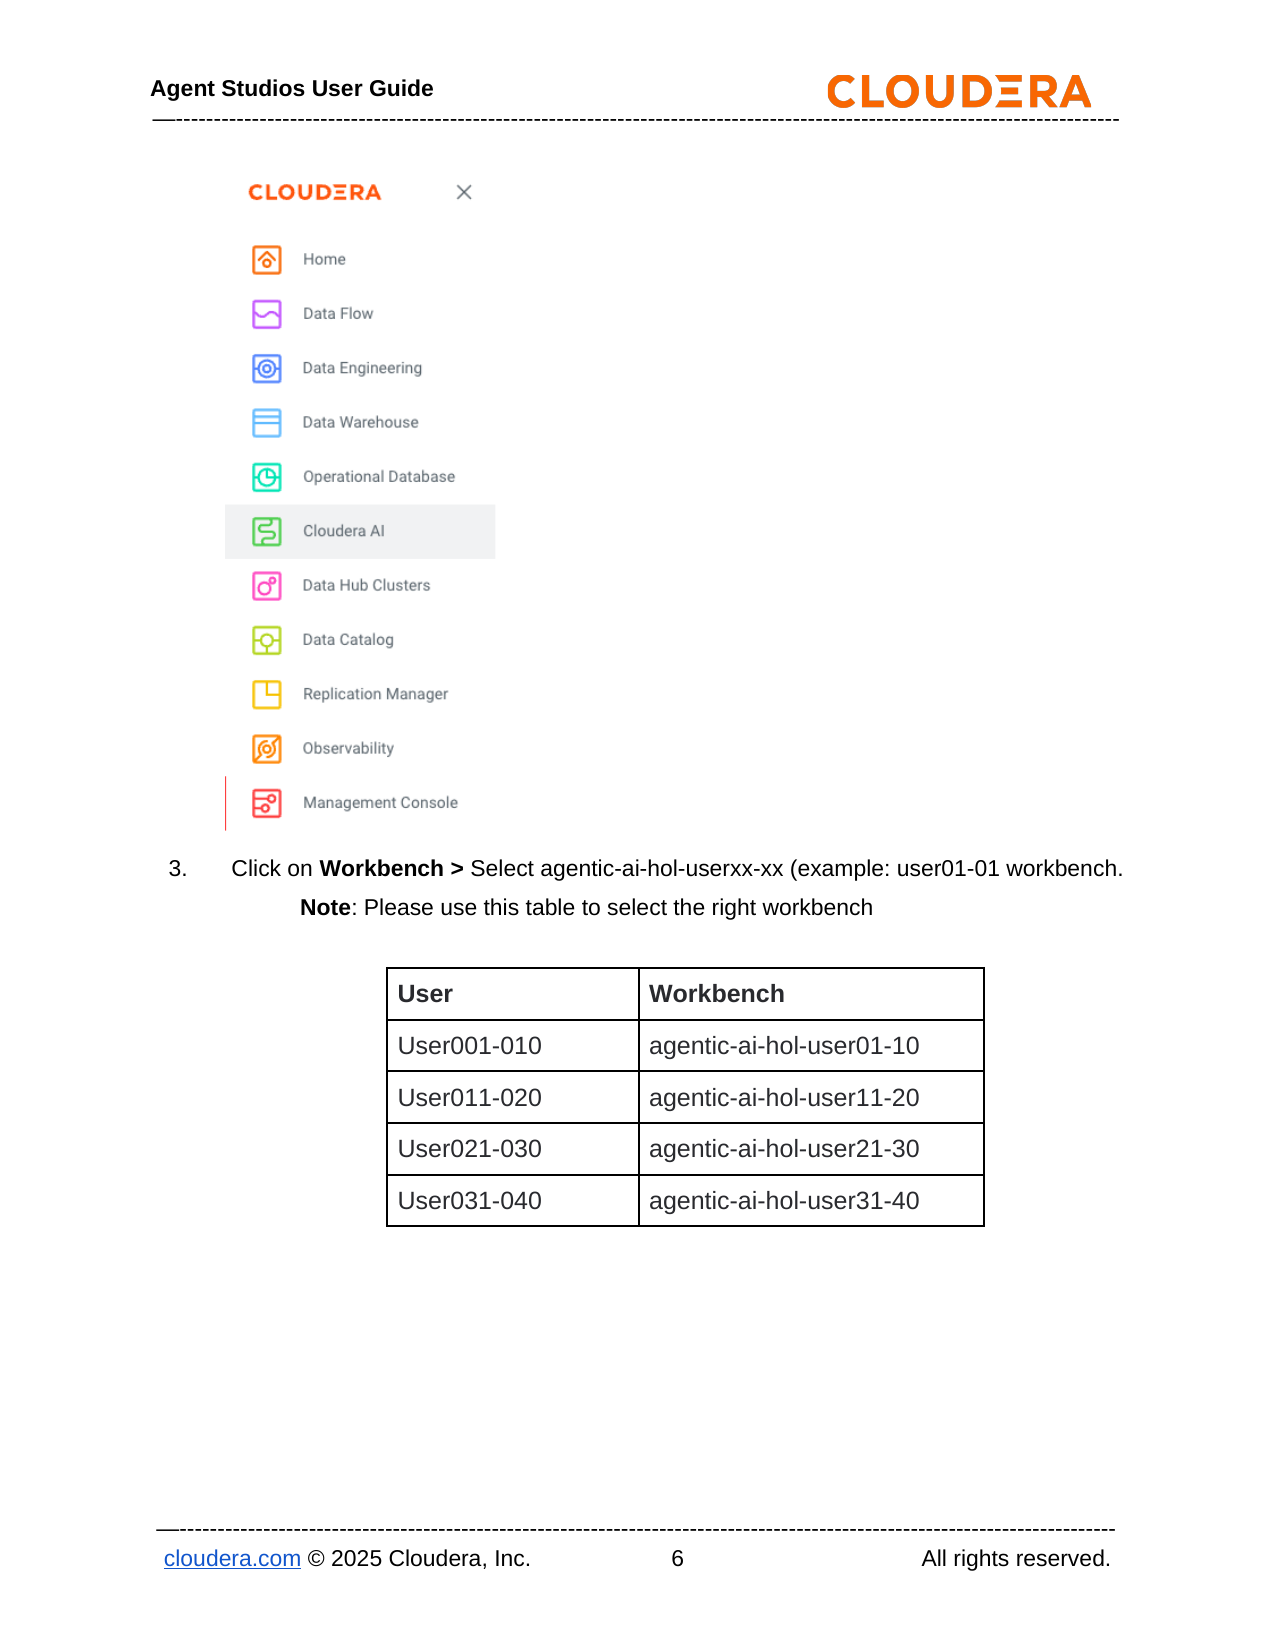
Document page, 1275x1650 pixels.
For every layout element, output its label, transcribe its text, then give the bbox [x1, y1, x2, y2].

picture [225, 165, 496, 842]
table_cell User001-010 [388, 1021, 638, 1070]
table_cell agentic-ai-hol-user01-10 [640, 1021, 983, 1070]
table_cell User031-040 [388, 1176, 638, 1225]
list Click on Workbench > Select agentic-ai-hol-userxx-xx (example: user01-01 workbench. [187, 855, 1125, 881]
table_cell agentic-ai-hol-user11-20 [640, 1072, 983, 1122]
picture [827, 75, 1092, 108]
table_header User [388, 969, 638, 1018]
table_cell agentic-ai-hol-user21-30 [640, 1124, 983, 1173]
table_cell User011-020 [388, 1072, 638, 1122]
table_cell User021-030 [388, 1124, 638, 1173]
text Note: Please use this table to select the right workbench [225, 894, 1125, 921]
table_cell agentic-ai-hol-user31-40 [640, 1176, 983, 1225]
table_header Workbench [640, 969, 983, 1018]
